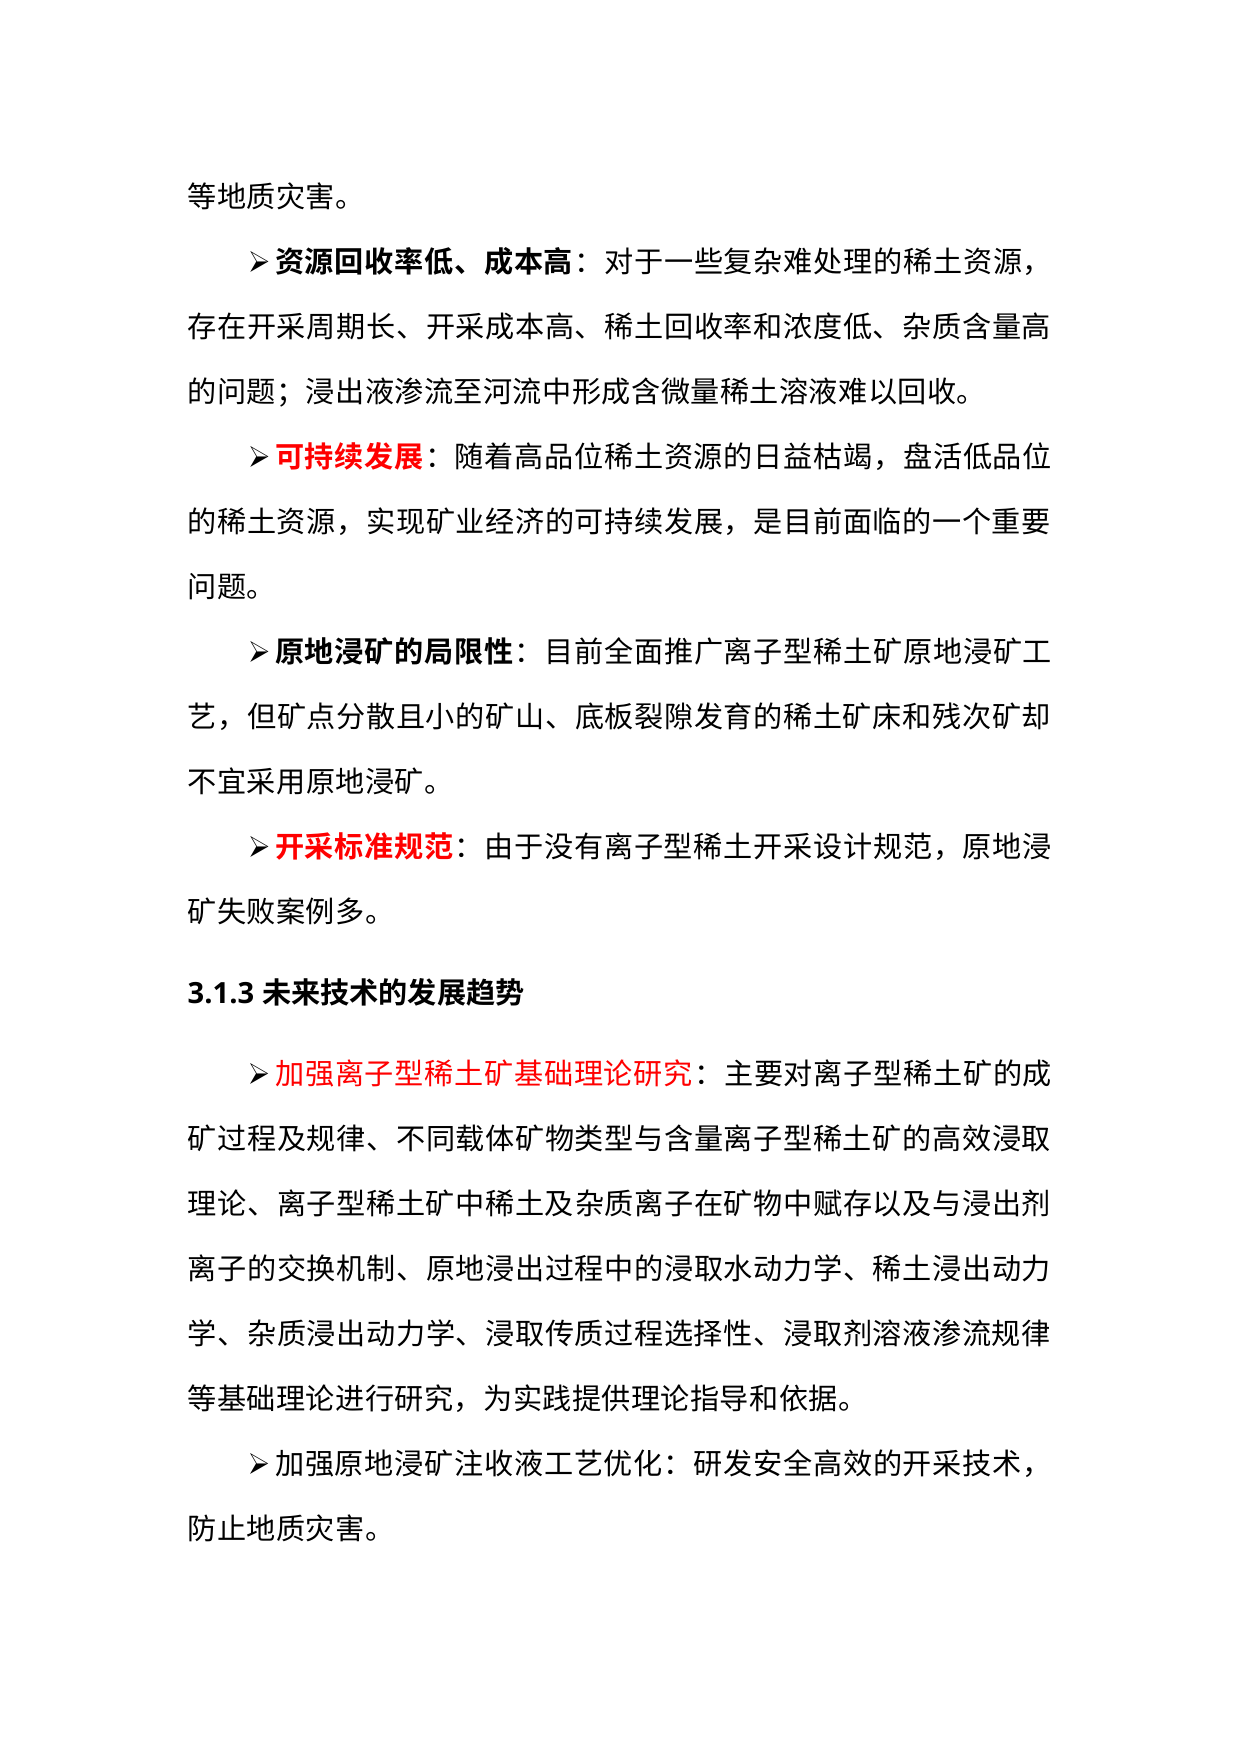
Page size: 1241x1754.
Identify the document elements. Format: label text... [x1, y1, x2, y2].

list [187, 162, 1053, 227]
list 加强原地浸矿注收液工艺优化：研发安全高效的开采技术，防止地质灾害。 [187, 1429, 1053, 1559]
list 开采标准规范：由于没有离子型稀土开采设计规范，原地浸矿失败案例多。 [187, 812, 1053, 942]
text 3.1.3 未来技术的发展趋势 [187, 958, 1053, 1023]
list 原地浸矿的局限性：目前全面推广离子型稀土矿原地浸矿工艺，但矿点分散且小的矿山、底板裂隙发育的稀土矿床和残次矿却不宜采用原地浸矿。 [187, 617, 1053, 812]
list 可持续发展：随着高品位稀土资源的日益枯竭，盘活低品位的稀土资源，实现矿业经济的可持续发展，是目前面临的一个重要问题。 [187, 422, 1053, 617]
list 加强离子型稀土矿基础理论研究：主要对离子型稀土矿的成矿过程及规律、不同载体矿物类型与含量离子型稀土矿的高效浸取理论、离子型稀土矿中稀土及杂质离子在矿物中赋存以及与浸出剂离子的交换机制、原地浸出过程中的浸取水动力学、稀土浸出动力学、杂质浸出动力学、浸取传质过程选择性、浸取剂溶液渗流规律等基础理论进行研究，为实践提供理论指导和依据。 [187, 1039, 1053, 1429]
list 资源回收率低、成本高：对于一些复杂难处理的稀土资源，存在开采周期长、开采成本高、稀土回收率和浓度低、杂质含量高的问题；浸出液渗流至河流中形成含微量稀土溶液难以回收。 [187, 227, 1053, 422]
